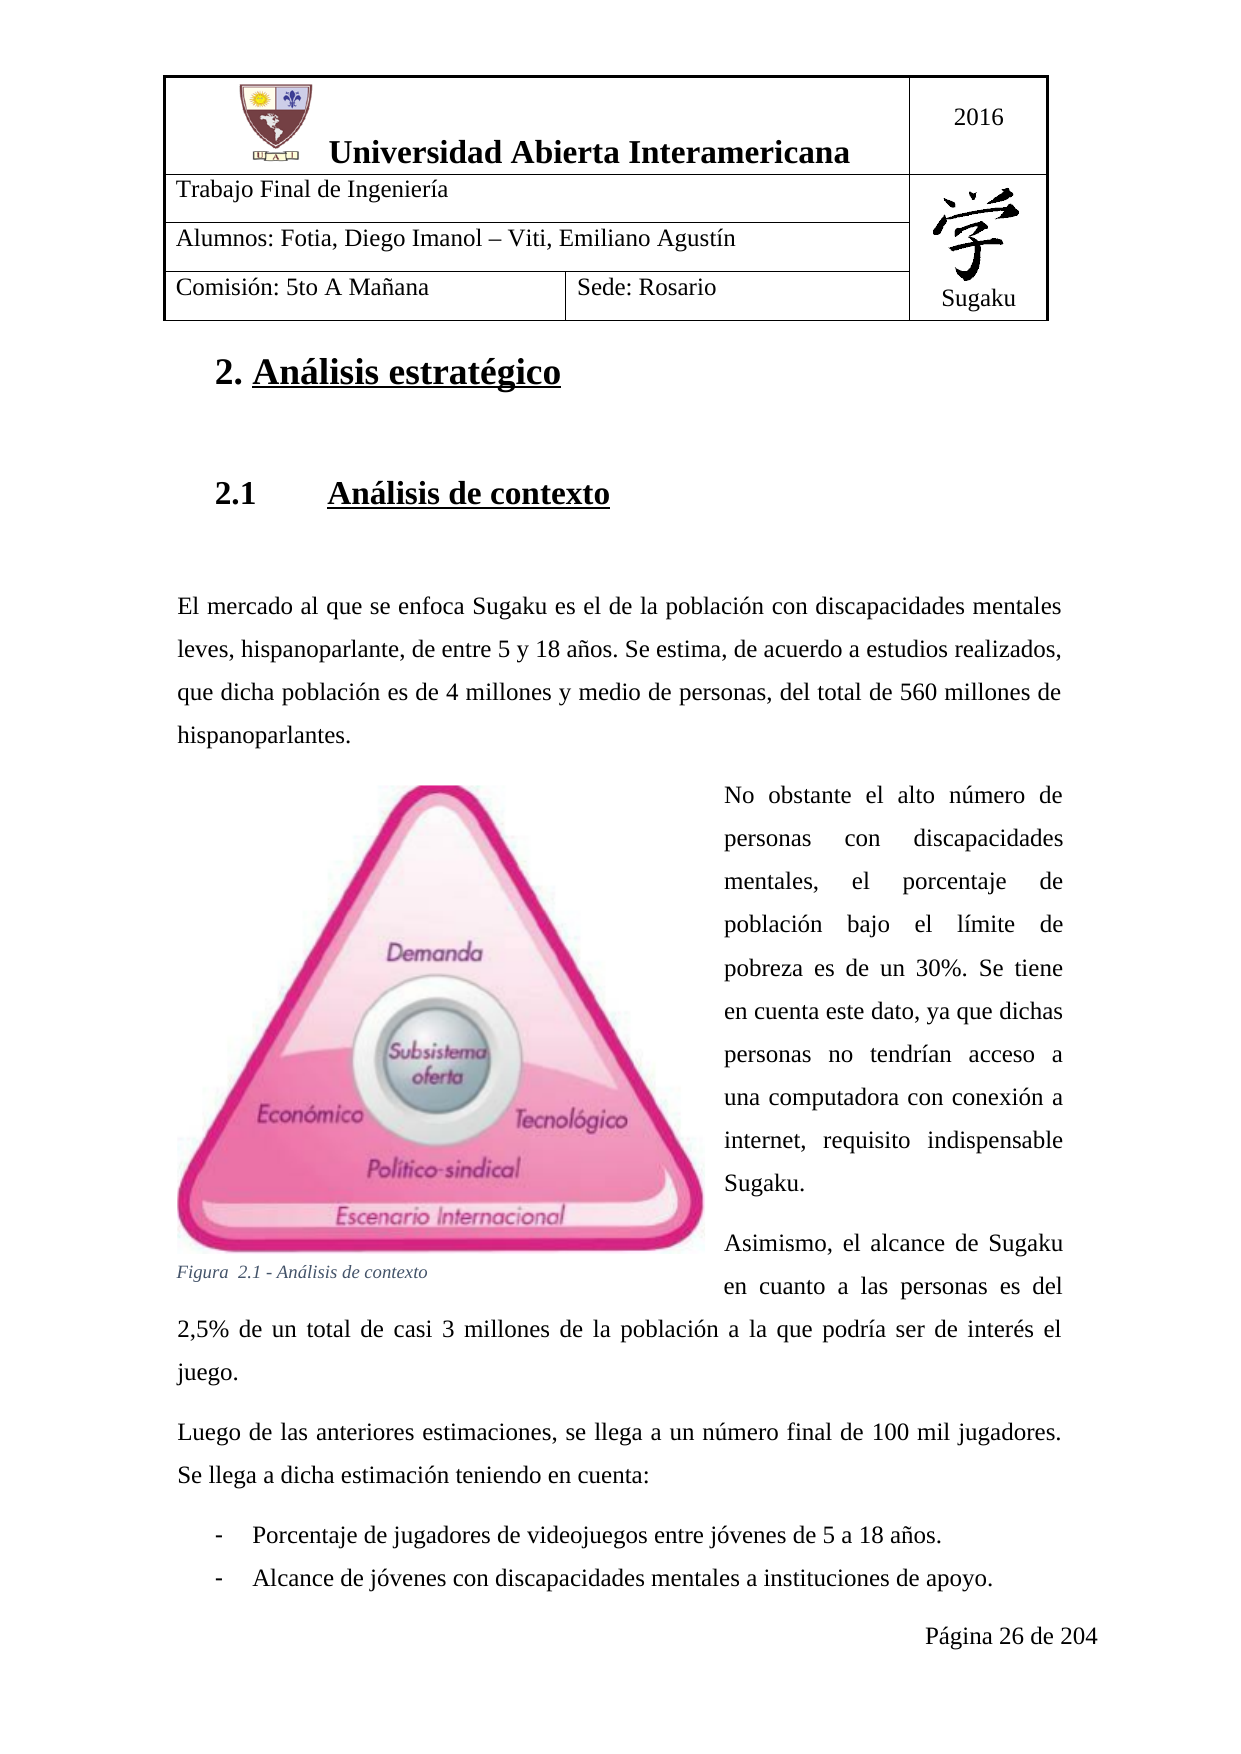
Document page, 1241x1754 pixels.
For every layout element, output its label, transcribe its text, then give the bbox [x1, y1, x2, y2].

picture [177, 781, 705, 1254]
list Alcance de jóvenes con discapacidades mentales a instituciones de apoyo. [214, 1563, 1063, 1592]
subtitle Análisis de contexto [214, 474, 1063, 512]
picture [927, 181, 1030, 284]
picture [223, 78, 329, 164]
text Asimismo, el alcance de Sugaku en cuanto a las personas es del 2,5% de un total de casi 3 millones de la población a la que podría ser de interés el juego. [177, 1228, 1063, 1386]
list Porcentaje de jugadores de videojuegos entre jóvenes de 5 a 18 años. [214, 1520, 1063, 1549]
subtitle Análisis estratégico [214, 349, 1063, 392]
text Luego de las anteriores estimaciones, se llega a un número final de 100 mil jugadores. Se llega a dicha estimación teniendo en cuenta: [177, 1417, 1063, 1489]
text El mercado al que se enfoca Sugaku es el de la población con discapacidades mentales leves, hispanoparlante, de entre 5 y 18 años. Se estima, de acuerdo a estudios realizados, que dicha población es de 4 millones y medio de personas, del total de 560 millones de hispanoparlantes. [177, 591, 1063, 749]
